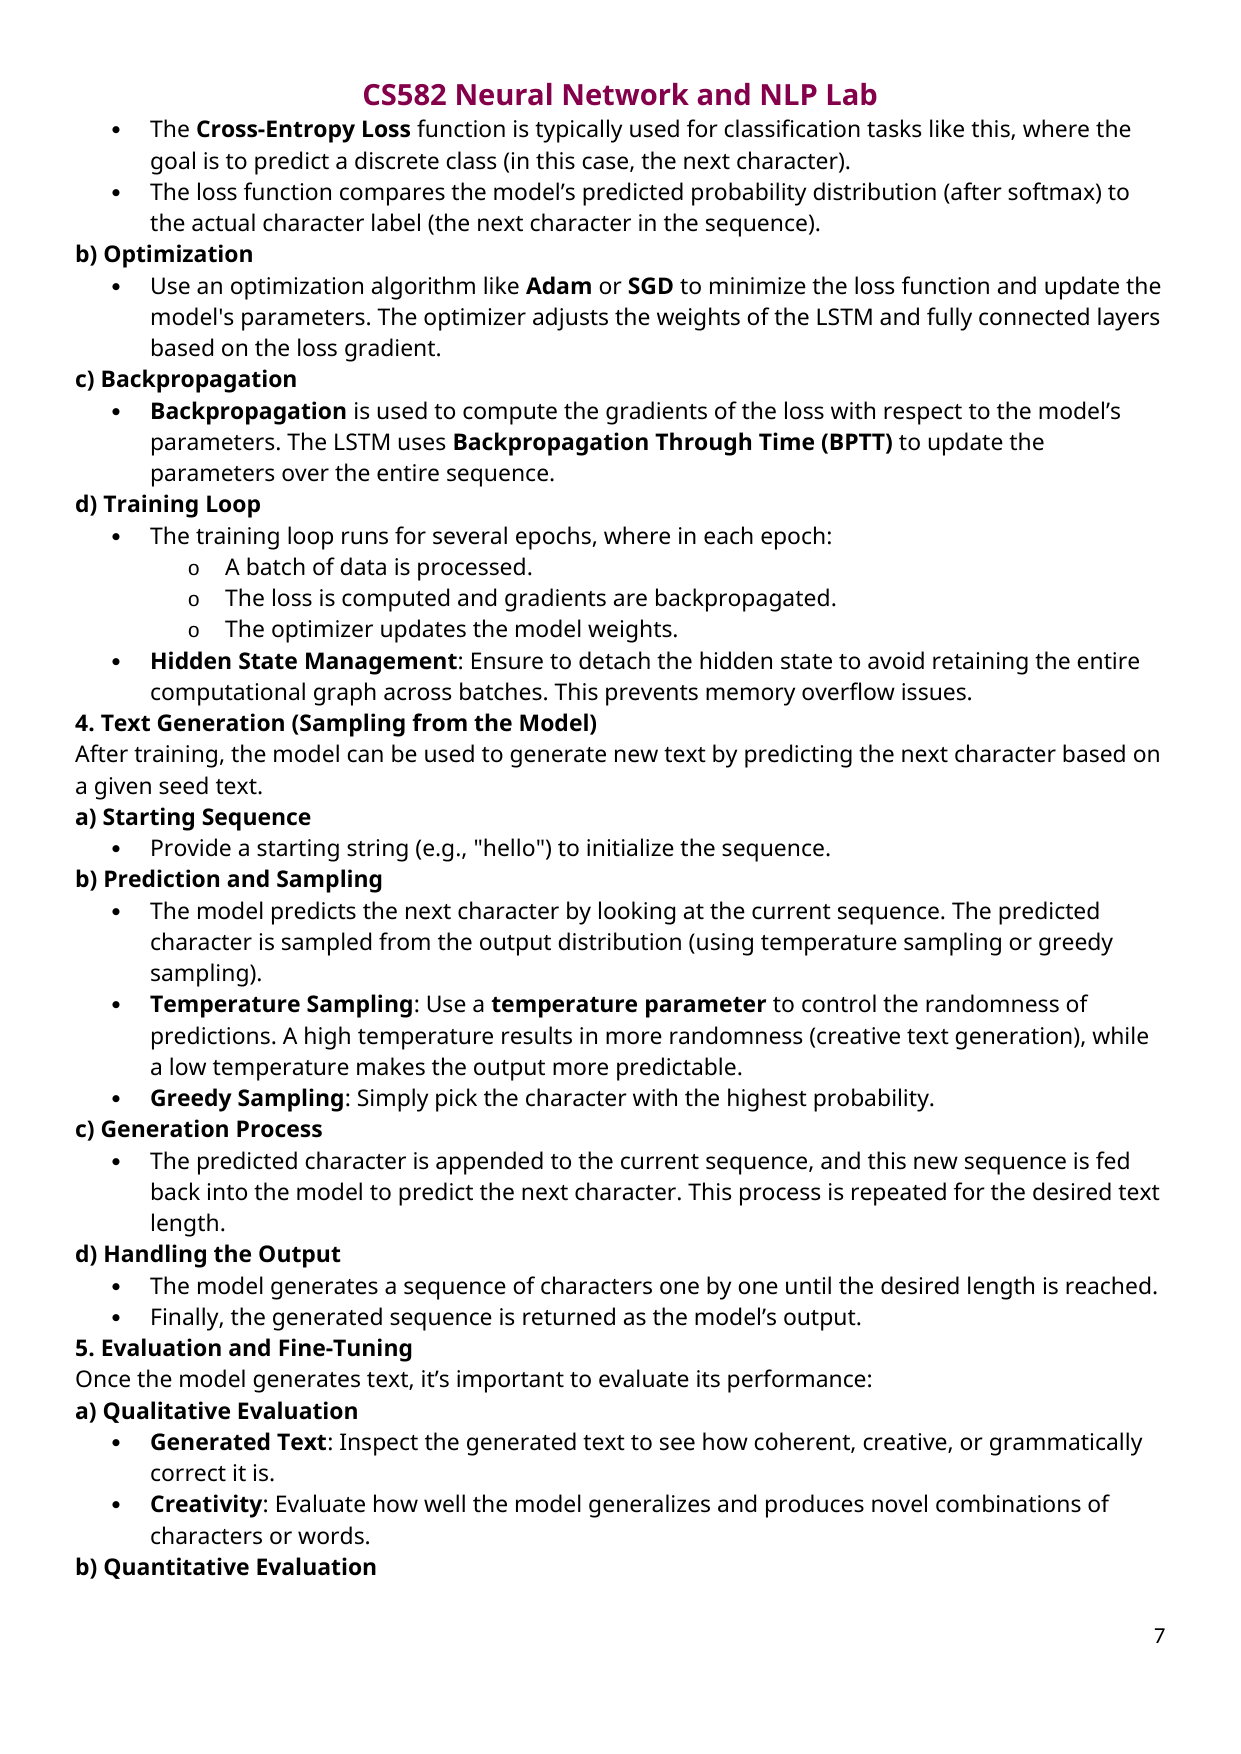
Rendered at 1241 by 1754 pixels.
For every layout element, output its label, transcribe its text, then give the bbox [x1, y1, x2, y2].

text b) Quantitative Evaluation [75, 1551, 1165, 1582]
list Generated Text: Inspect the generated text to see how coherent, creative, or grammatically correct it is. [112, 1426, 1165, 1488]
list Hidden State Management: Ensure to detach the hidden state to avoid retaining the entire computational graph across batches. This prevents memory overflow issues. [112, 645, 1165, 707]
list The predicted character is appended to the current sequence, and this new sequence is fed back into the model to predict the next character. This process is repeated for the desired text length. [112, 1145, 1165, 1238]
list Finally, the generated sequence is returned as the model’s output. [112, 1301, 1165, 1332]
text d) Training Loop [75, 488, 1165, 520]
text d) Handling the Output [75, 1238, 1165, 1270]
list The loss function compares the model’s predicted probability distribution (after softmax) to the actual character label (the next character in the sequence). [112, 176, 1165, 238]
list The loss is computed and gradients are backpropagated. [187, 582, 1165, 613]
text c) Backpropagation [75, 363, 1165, 395]
text Once the model generates text, it’s important to evaluate its performance: [75, 1363, 1165, 1395]
list Provide a starting string (e.g., "hello") to initialize the sequence. [112, 832, 1165, 863]
list Temperature Sampling: Use a temperature parameter to control the randomness of predictions. A high temperature results in more randomness (creative text generation), while a low temperature makes the output more predictable. [112, 988, 1165, 1082]
text After training, the model can be used to generate new text by predicting the next character based on a given seed text. [75, 738, 1165, 801]
list The Cross-Entropy Loss function is typically used for classification tasks like this, where the goal is to predict a discrete class (in this case, the next character). [112, 113, 1165, 176]
text 4. Text Generation (Sampling from the Model) [75, 707, 1165, 738]
text b) Optimization [75, 238, 1165, 270]
list The optimizer updates the model weights. [187, 613, 1165, 645]
list Backpropagation is used to compute the gradients of the loss with respect to the model’s parameters. The LSTM uses Backpropagation Through Time (BPTT) to update the parameters over the entire sequence. [112, 395, 1165, 488]
list Greedy Sampling: Simply pick the character with the highest probability. [112, 1082, 1165, 1113]
text c) Generation Process [75, 1113, 1165, 1145]
list The model predicts the next character by looking at the current sequence. The predicted character is sampled from the output distribution (using temperature sampling or greedy sampling). [112, 895, 1165, 988]
text a) Starting Sequence [75, 801, 1165, 832]
list Use an optimization algorithm like Adam or SGD to minimize the loss function and update the model's parameters. The optimizer adjusts the weights of the LSTM and fully connected layers based on the loss gradient. [112, 270, 1165, 363]
text a) Qualitative Evaluation [75, 1395, 1165, 1426]
list The model generates a sequence of characters one by one until the desired length is reached. [112, 1270, 1165, 1301]
text b) Prediction and Sampling [75, 863, 1165, 895]
list Creativity: Evaluate how well the model generalizes and produces novel combinations of characters or words. [112, 1488, 1165, 1551]
text 5. Evaluation and Fine-Tuning [75, 1332, 1165, 1363]
list The training loop runs for several epochs, where in each epoch: [112, 520, 1165, 551]
list A batch of data is processed. [187, 551, 1165, 582]
